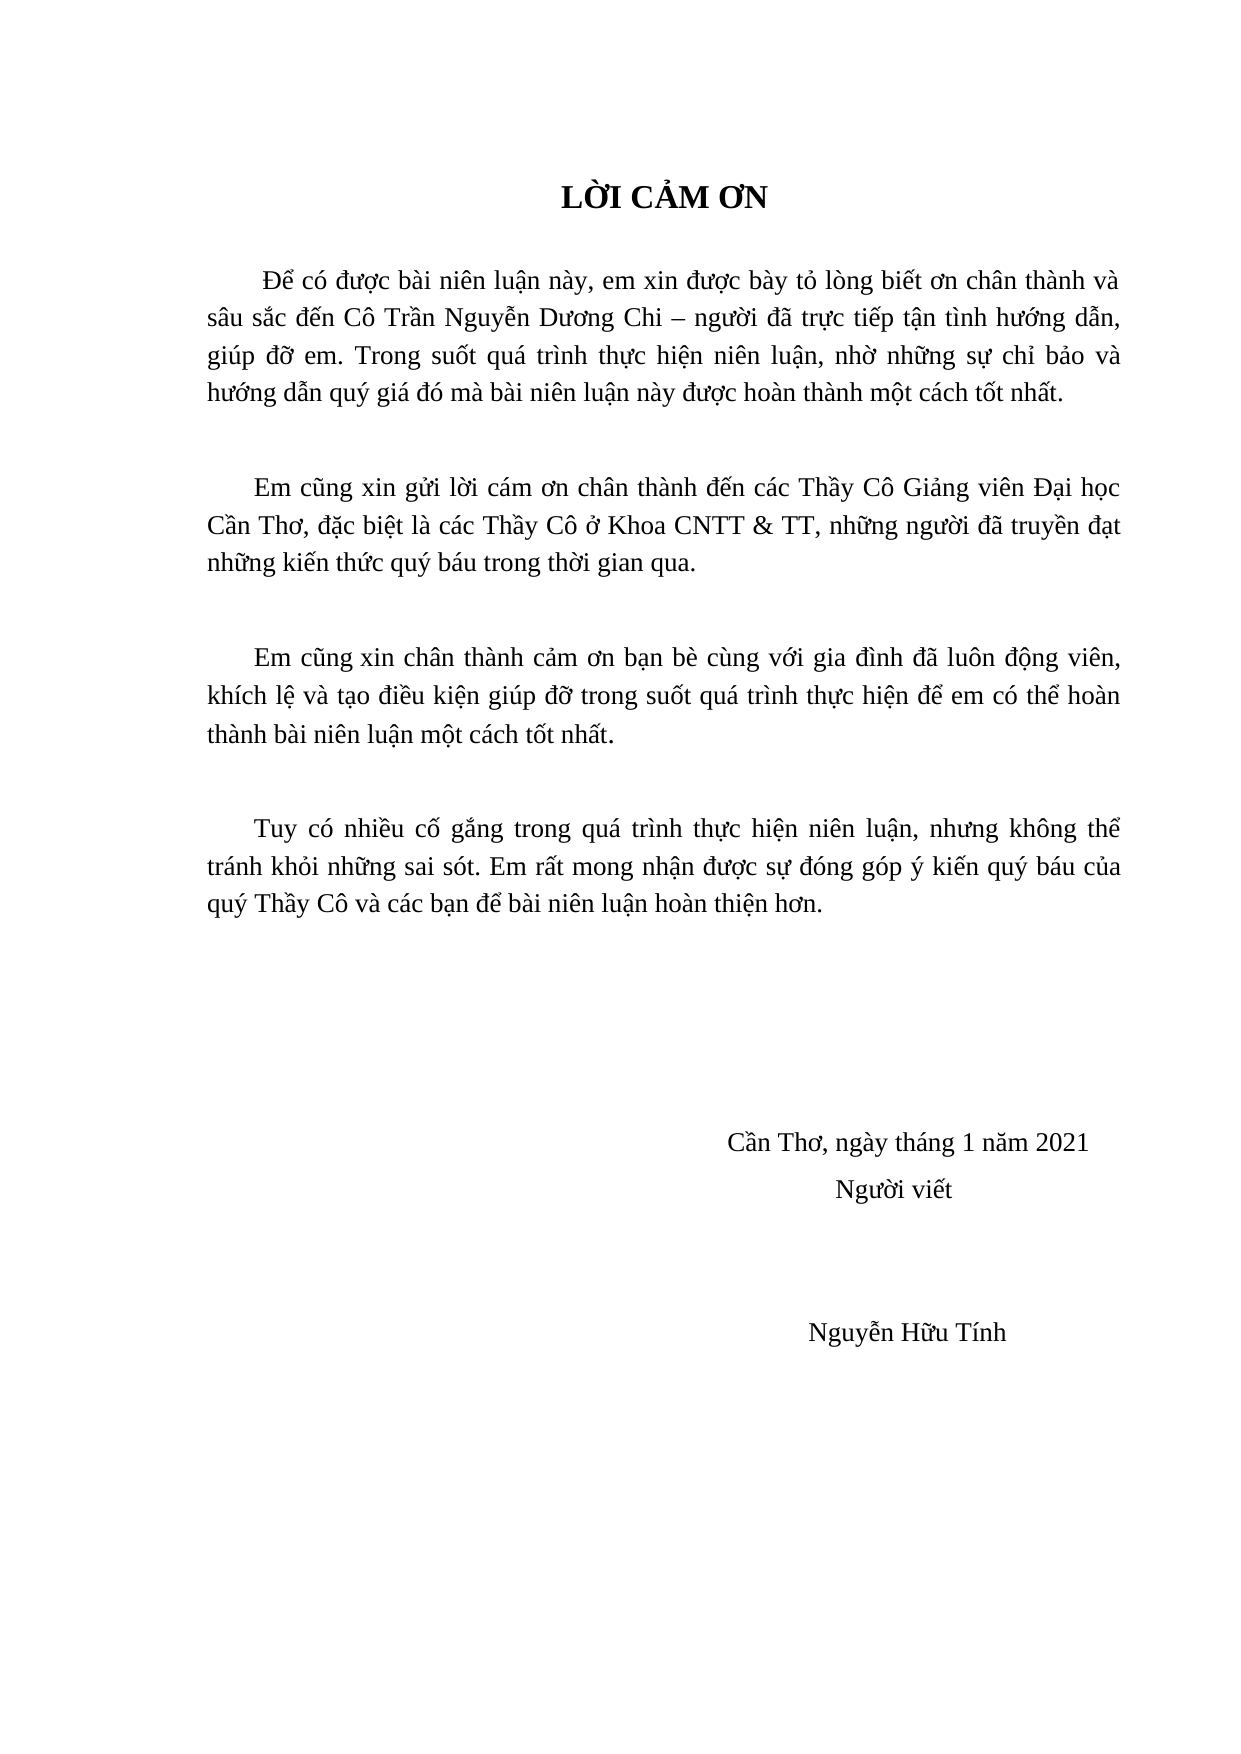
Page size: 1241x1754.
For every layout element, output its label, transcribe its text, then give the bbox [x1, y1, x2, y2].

text Em cũng xin chân thành cảm ơn bạn bè cùng với gia đình đã luôn động viên, khích lệ và tạo điều kiện giúp đỡ trong suốt quá trình thực hiện để em có thể hoàn thành bài niên luận một cách tốt nhất. [207, 710, 1122, 750]
text Người viết [207, 1173, 1122, 1204]
text Em cũng xin chân thành cảm ơn bạn bè cùng với gia đình đã luôn động viên, khích lệ và tạo điều kiện giúp đỡ trong suốt quá trình thực hiện để em có thể hoàn thành bài niên luận một cách tốt nhất. [207, 642, 1122, 679]
text Nguyễn Hữu Tính [207, 1317, 1122, 1348]
text Để có được bài niên luận này, em xin được bày tỏ lòng biết ơn chân thành và sâu sắc đến Cô Trần Nguyễn Dương Chi – người đã trực tiếp tận tình hướng dẫn, giúp đỡ em. Trong suốt quá trình thực hiện niên luận, nhờ những sự chỉ bảo và hướng dẫn quý giá đó mà bài niên luận này được hoàn thành một cách tốt nhất. [207, 264, 1122, 407]
text Tuy có nhiều cố gắng trong quá trình thực hiện niên luận, nhưng không thể tránh khỏi những sai sót. Em rất mong nhận được sự đóng góp ý kiến quý báu của quý Thầy Cô và các bạn để bài niên luận hoàn thiện hơn. [207, 813, 1122, 918]
subtitle LỜI CẢM ƠN [207, 177, 1122, 216]
text Em cũng xin gửi lời cám ơn chân thành đến các Thầy Cô Giảng viên Đại học Cần Thơ, đặc biệt là các Thầy Cô ở Khoa CNTT & TT, những người đã truyền đạt những kiến thức quý báu trong thời gian qua. [207, 472, 1122, 577]
text Cần Thơ, ngày tháng 1 năm 2021 [207, 1126, 1122, 1157]
